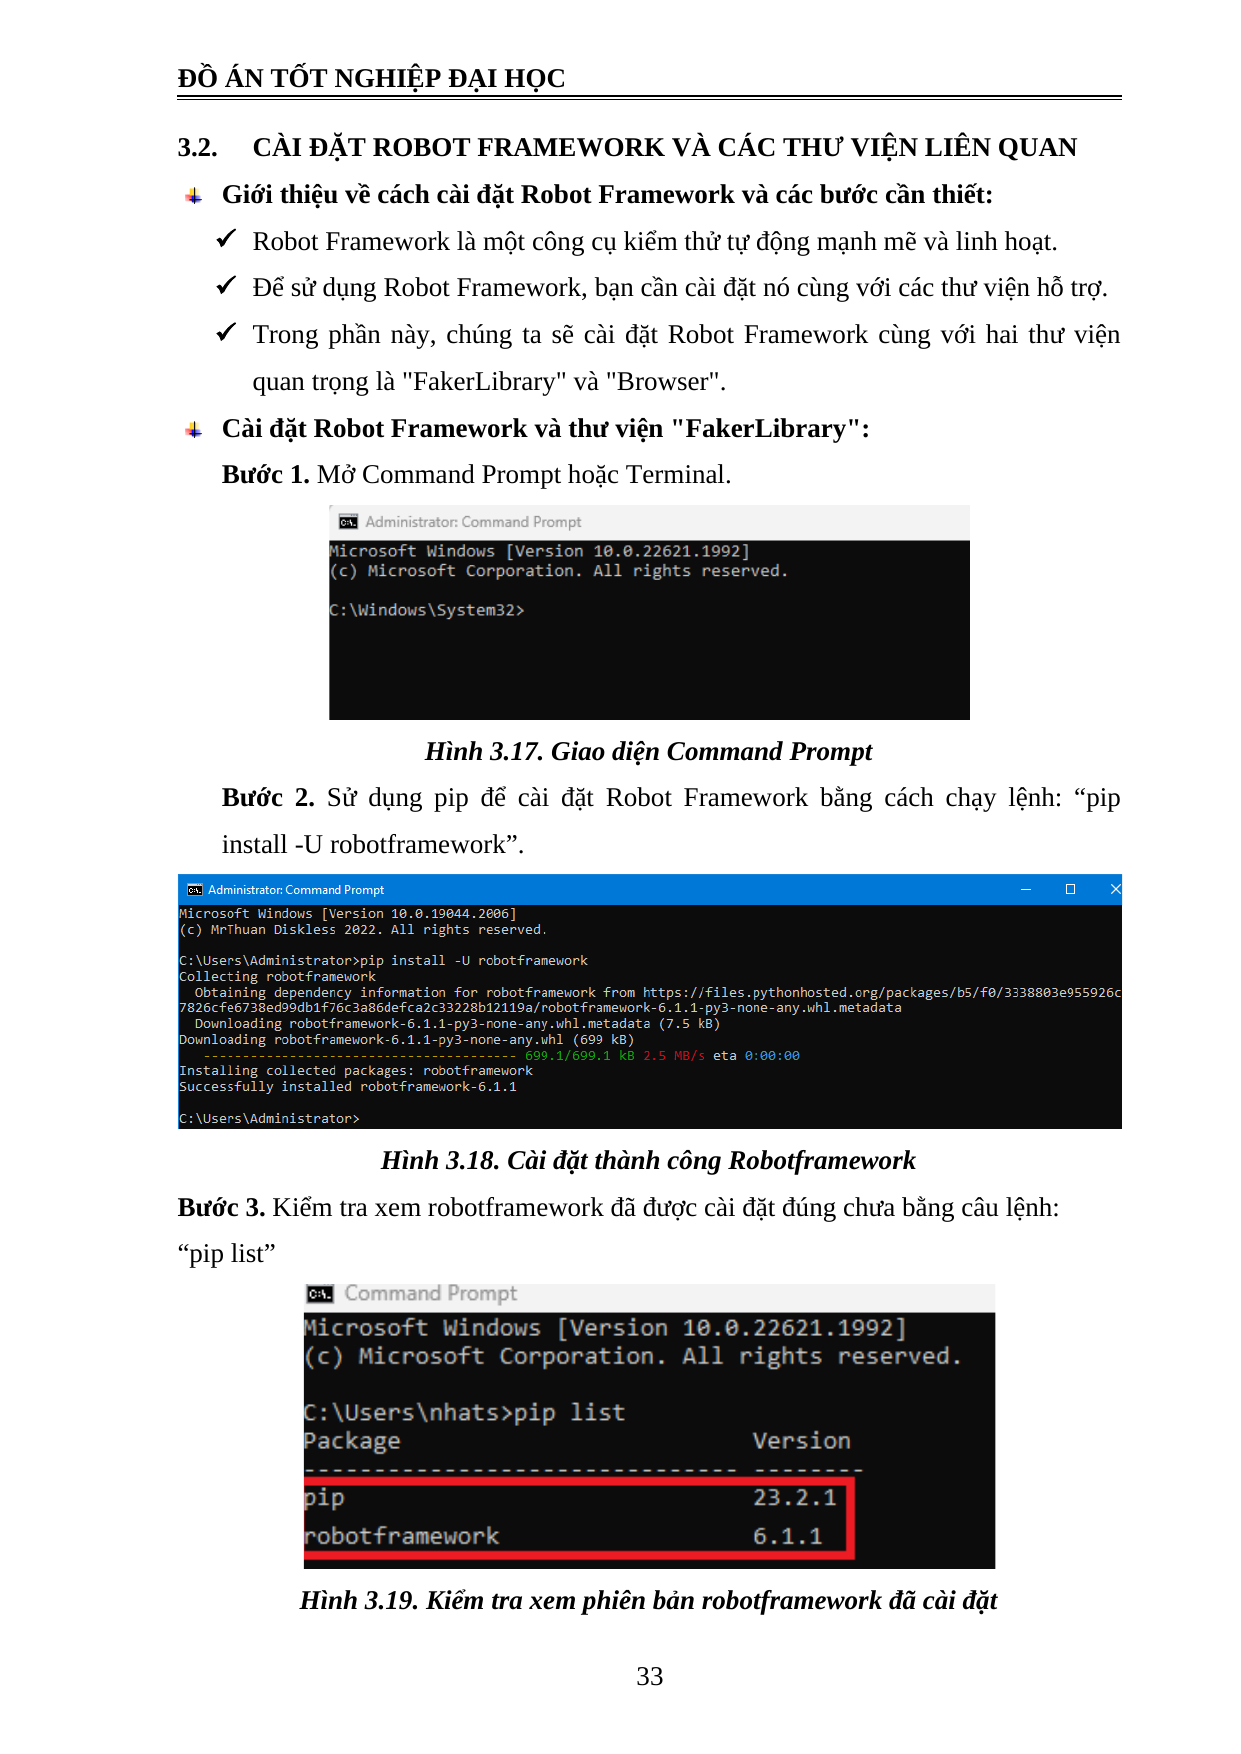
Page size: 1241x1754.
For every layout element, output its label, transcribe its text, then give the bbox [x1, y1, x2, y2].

text Hình 3.19. Kiểm tra xem phiên bản robotframework đã cài đặt [177, 1584, 1122, 1615]
picture [303, 1284, 996, 1569]
picture [185, 186, 202, 204]
subtitle CÀI ĐẶT ROBOT FRAMEWORK VÀ CÁC THƯ VIỆN LIÊN QUAN [177, 131, 1122, 162]
text Bước 3. Kiểm tra xem robotframework đã được cài đặt đúng chưa bằng câu lệnh: [177, 1191, 1122, 1222]
list Giới thiệu về cách cài đặt Robot Framework và các bước cần thiết: [184, 178, 1122, 209]
picture [177, 874, 1123, 1129]
list Bước 1. Mở Command Prompt hoặc Terminal. [222, 458, 1122, 490]
list Trong phần này, chúng ta sẽ cài đặt Robot Framework cùng với hai thư viện quan trọng là "FakerLibrary" và "Browser". [215, 318, 1122, 396]
text “pip list” [177, 1237, 1122, 1268]
text Hình 3.18. Cài đặt thành công Robotframework [177, 1144, 1122, 1175]
text Hình 3.17. Giao diện Command Prompt [177, 735, 1122, 766]
picture [329, 505, 970, 720]
list Cài đặt Robot Framework và thư viện "FakerLibrary": [184, 412, 1122, 443]
list Để sử dụng Robot Framework, bạn cần cài đặt nó cùng với các thư viện hỗ trợ. [215, 272, 1122, 303]
picture [185, 420, 202, 438]
list Bước 2. Sử dụng pip để cài đặt Robot Framework bằng cách chạy lệnh: “pip install -U robotframework”. [222, 781, 1122, 859]
list Robot Framework là một công cụ kiểm thử tự động mạnh mẽ và linh hoạt. [215, 225, 1122, 256]
